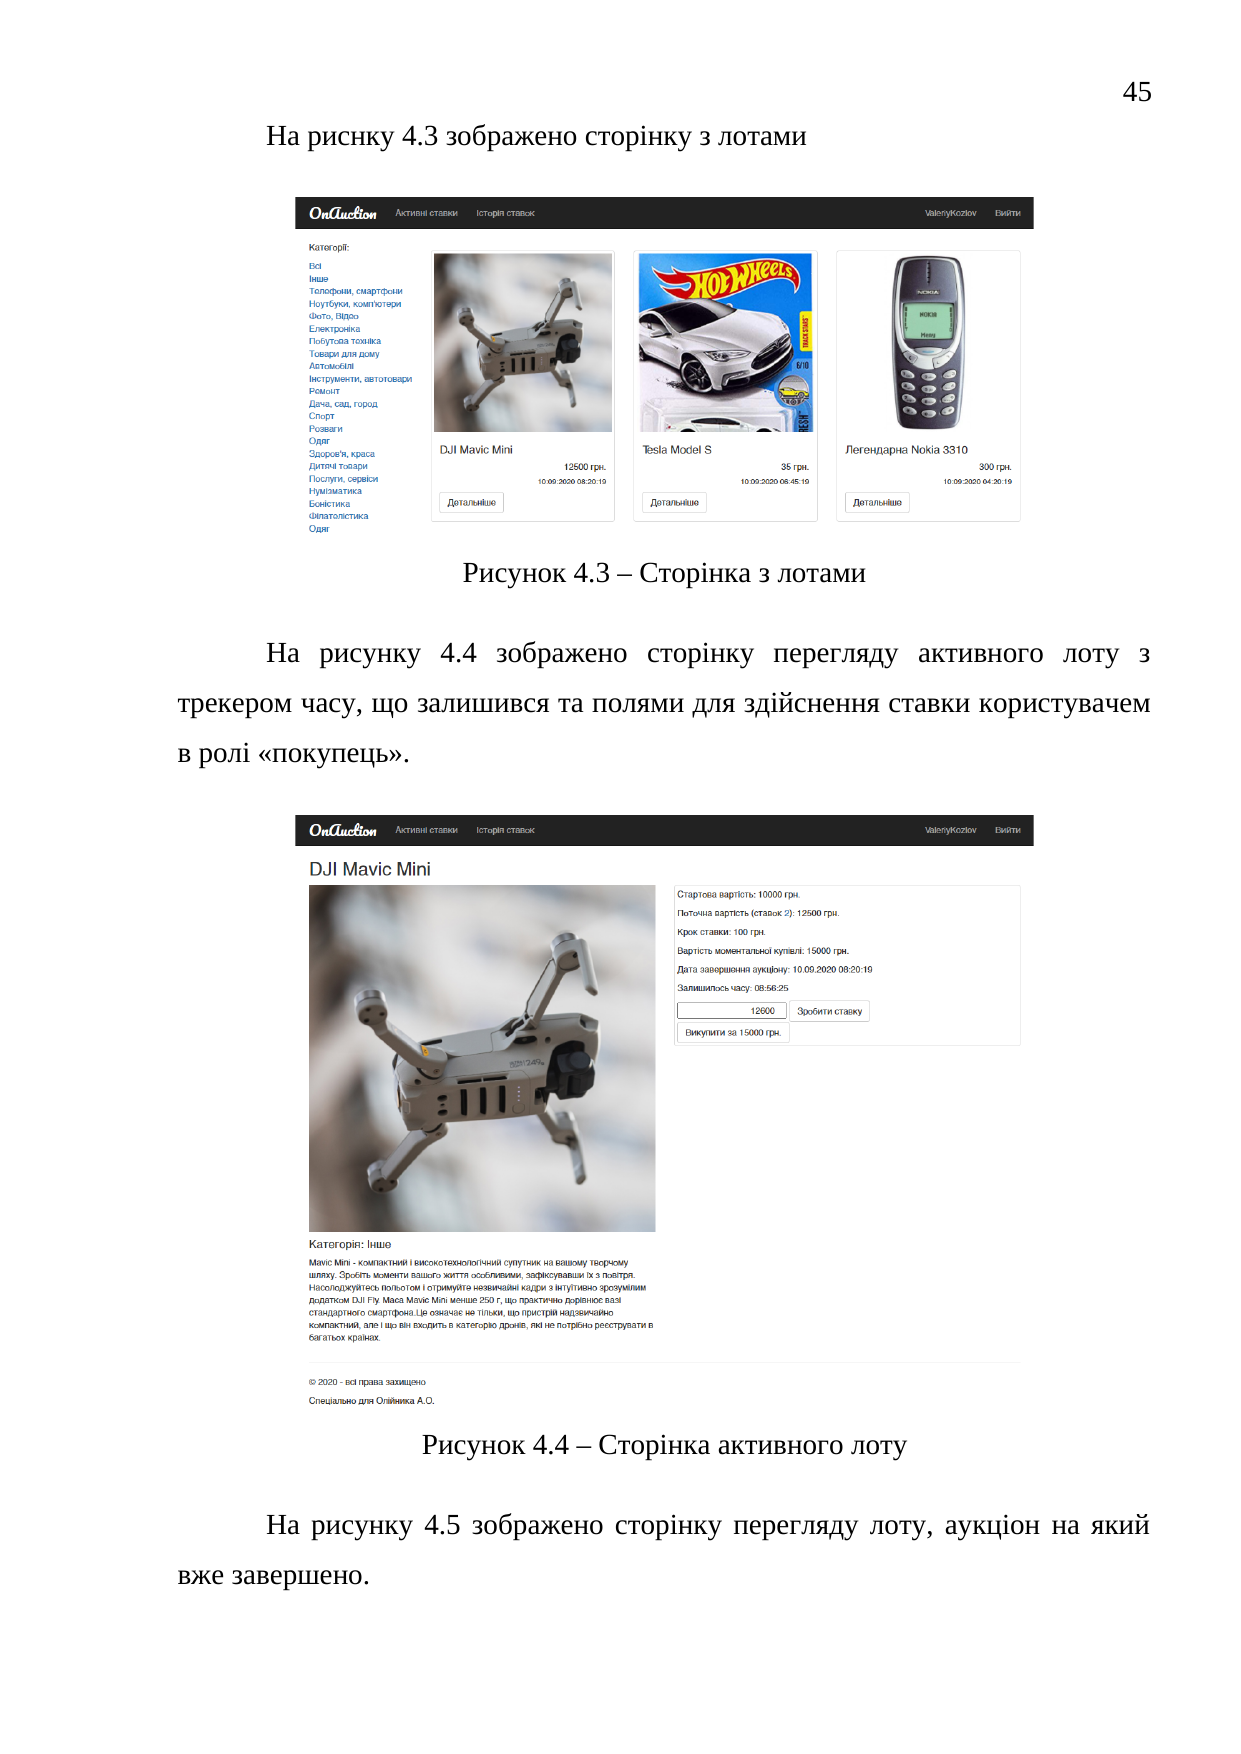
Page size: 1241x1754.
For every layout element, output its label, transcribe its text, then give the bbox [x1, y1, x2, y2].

text На рисунку 4.5 зображено сторінку перегляду лоту, аукціон на який вже завершено. [177, 1507, 1152, 1591]
picture [295, 197, 1034, 539]
text На риснку 4.3 зображено сторінку з лотами [177, 118, 1152, 152]
text Рисунок 4.4 – Сторінка активного лоту [177, 1427, 1152, 1461]
text Рисунок 4.3 – Сторінка з лотами [177, 555, 1152, 589]
picture [295, 815, 1034, 1411]
text На рисунку 4.4 зображено сторінку перегляду активного лоту з трекером часу, що залишився та полями для здійснення ставки користувачем в ролі «покупець». [177, 635, 1152, 769]
